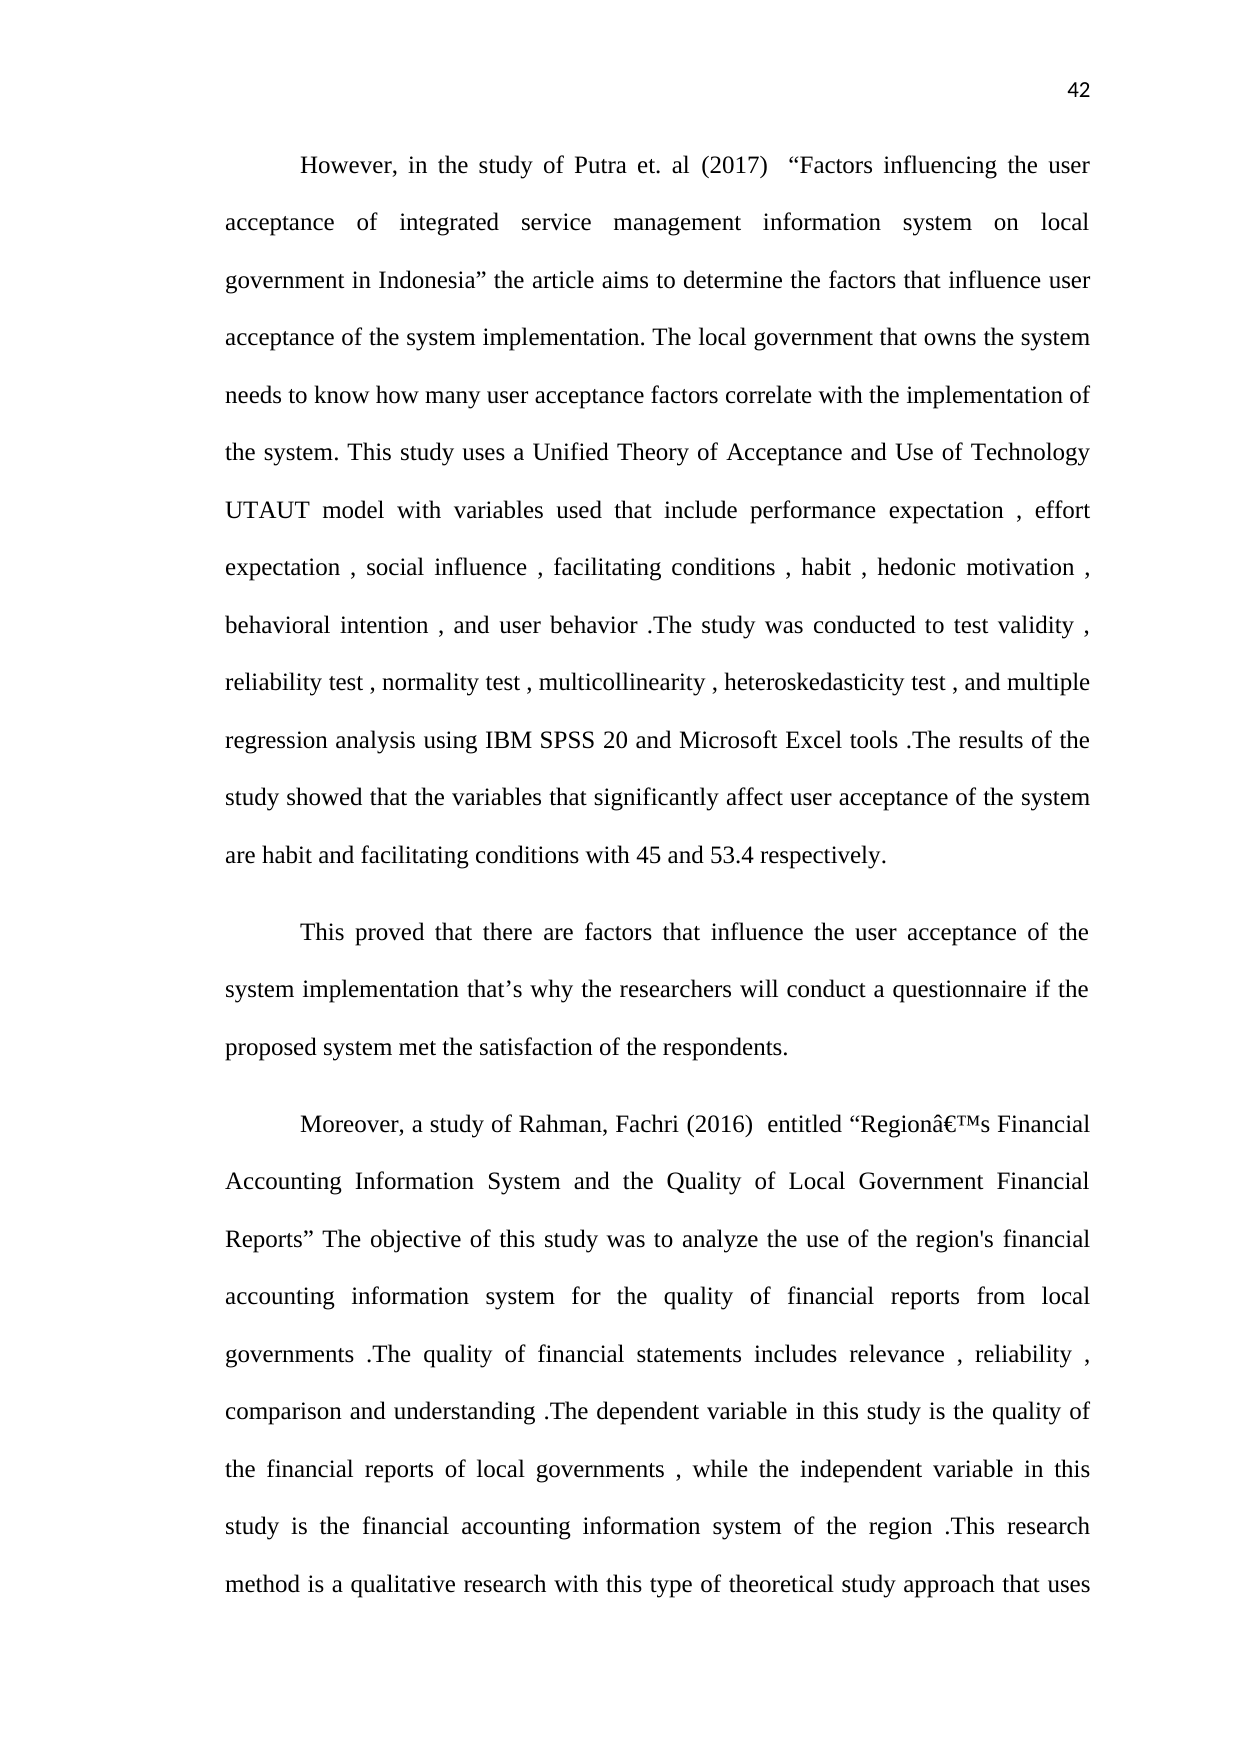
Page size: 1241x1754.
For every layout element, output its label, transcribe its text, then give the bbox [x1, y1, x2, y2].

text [225, 1109, 1090, 1598]
text This proved that there are factors that influence the user acceptance of the system implementation that’s why the researchers will conduct a questionnaire if the proposed system met the satisfaction of the respondents. [225, 917, 1090, 1061]
text However, in the study of Putra et. al (2017) “Factors influencing the user acceptance of integrated service management information system on local government in Indonesia” the article aims to determine the factors that influence user acceptance of the system implementation. The local government that owns the system needs to know how many user acceptance factors correlate with the implementation of the system. This study uses a Unified Theory of Acceptance and Use of Technology UTAUT model with variables used that include performance expectation , effort expectation , social influence , facilitating conditions , habit , hedonic motivation , behavioral intention , and user behavior .The study was conducted to test validity , reliability test , normality test , multicollinearity , heteroskedasticity test , and multiple regression analysis using IBM SPSS 20 and Microsoft Excel tools .The results of the study showed that the variables that significantly affect user acceptance of the system are habit and facilitating conditions with 45 and 53.4 respectively. [225, 150, 1090, 869]
